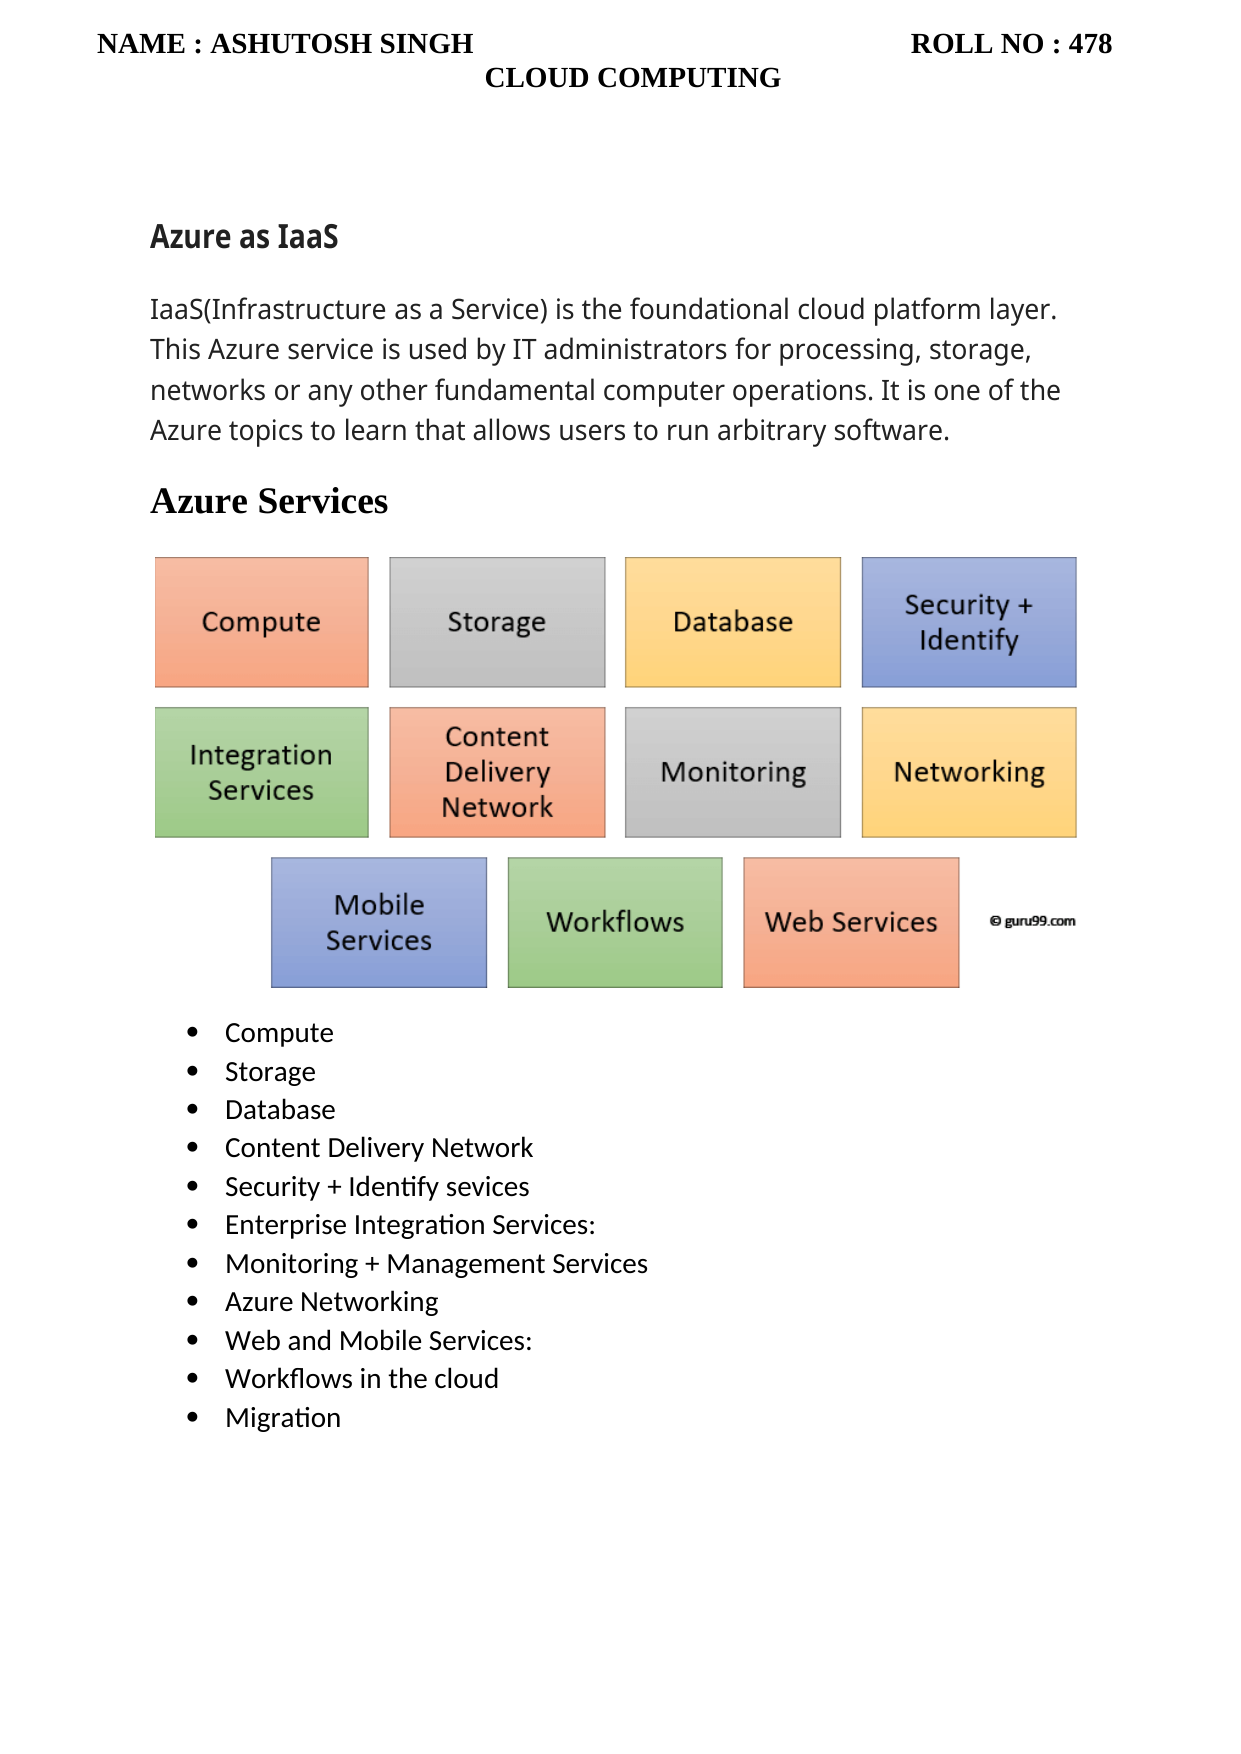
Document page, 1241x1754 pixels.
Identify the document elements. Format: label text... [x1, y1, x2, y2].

picture [155, 557, 1078, 988]
subtitle Azure as IaaS [150, 213, 1240, 259]
list Web and Mobile Services: [187, 1322, 1240, 1357]
list Azure Networking [187, 1283, 1240, 1319]
text IaaS(Infrastructure as a Service) is the foundational cloud platform layer. This Azure service is used by IT administrators for processing, storage, networks or any other fundamental computer operations. It is one of the Azure topics to learn that allows users to run arbitrary software. [150, 289, 1070, 448]
text Azure Services [150, 479, 1240, 522]
list Migration [187, 1399, 1240, 1434]
list Security + Identify sevices [187, 1168, 1240, 1203]
list Content Delivery Network [187, 1129, 1240, 1165]
list Enterprise Integration Services: [187, 1206, 1240, 1242]
list Database [187, 1091, 1240, 1127]
list Workflows in the cloud [187, 1360, 1240, 1396]
list Monitoring + Management Services [187, 1245, 1240, 1280]
list Storage [187, 1053, 1240, 1088]
